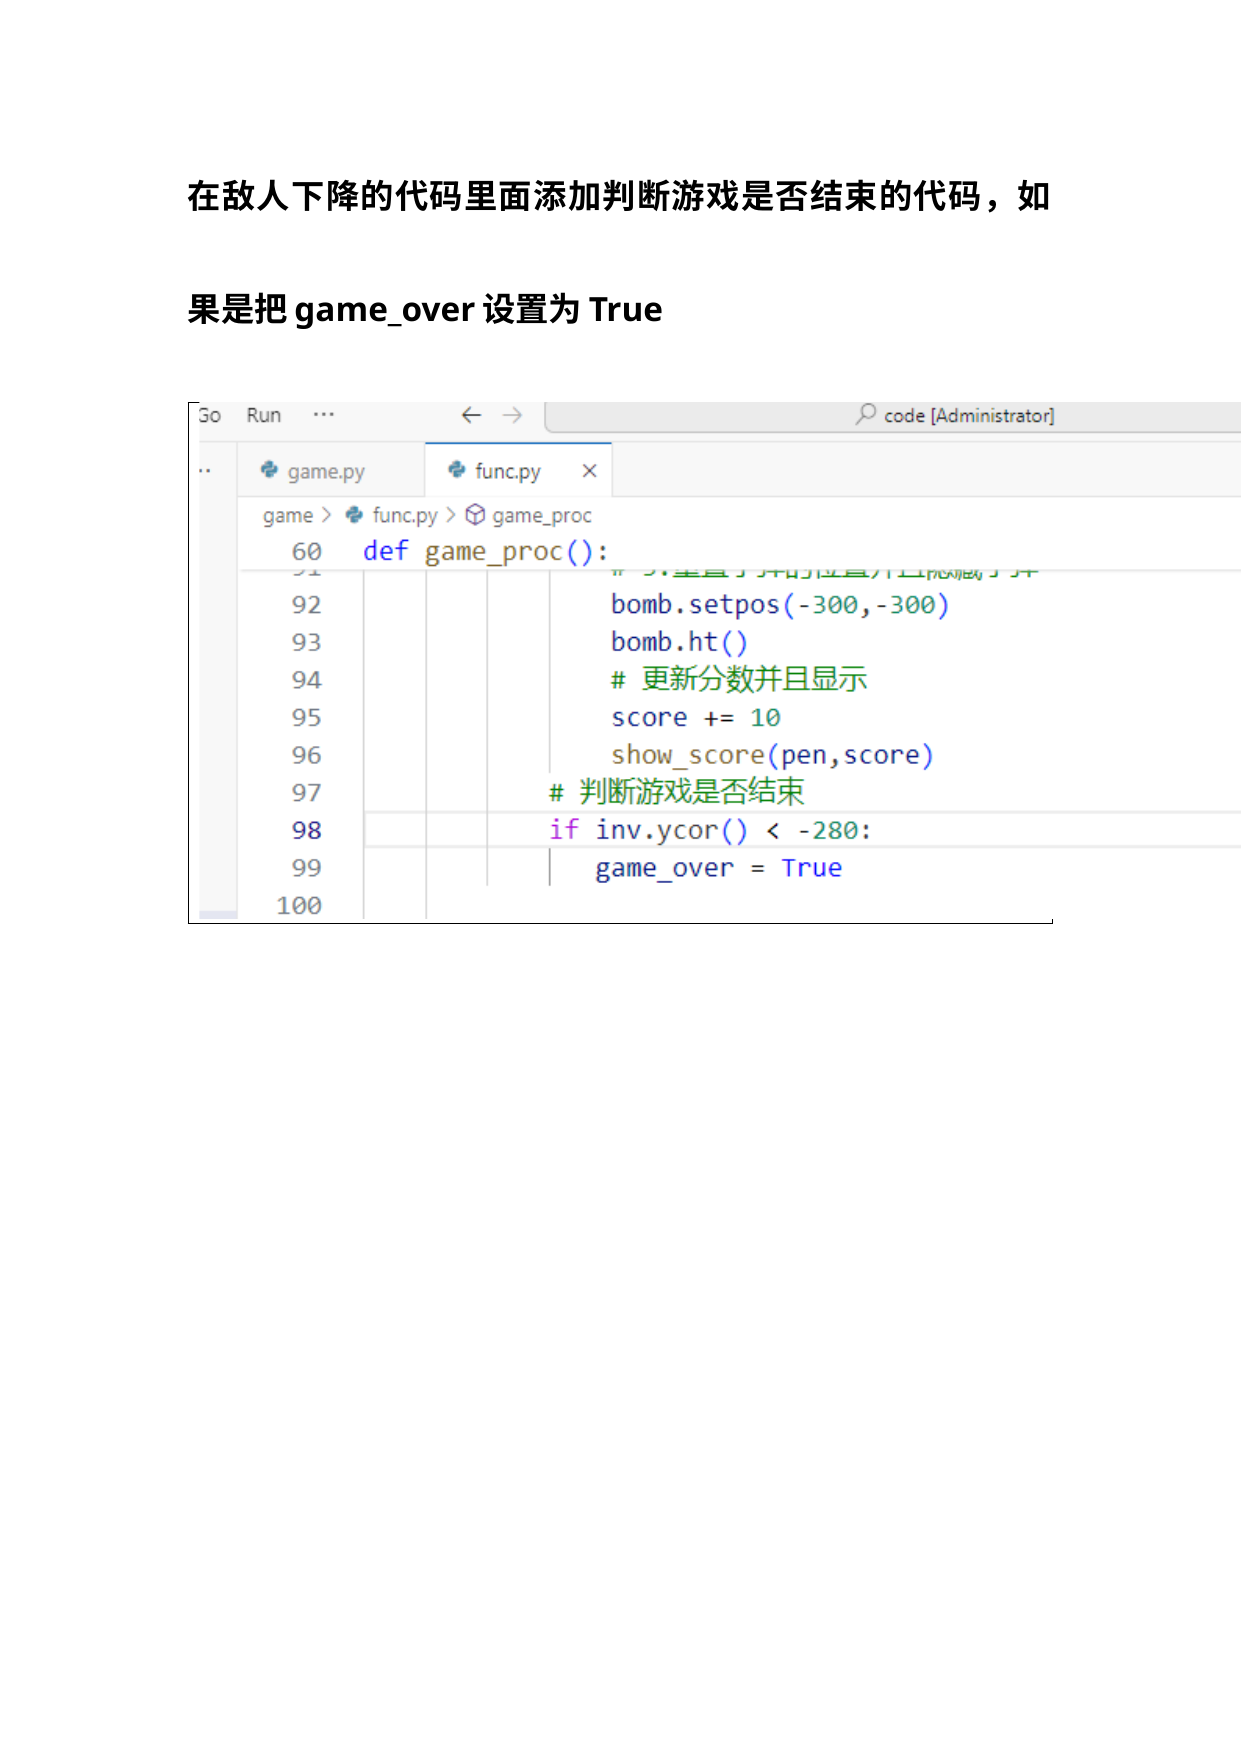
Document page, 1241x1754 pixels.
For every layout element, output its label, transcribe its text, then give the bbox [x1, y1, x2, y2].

subtitle 在敌人下降的代码里面添加判断游戏是否结束的代码，如果是把game_over设置为True [187, 162, 1053, 339]
table_header [189, 403, 1052, 923]
picture [199, 402, 1241, 919]
